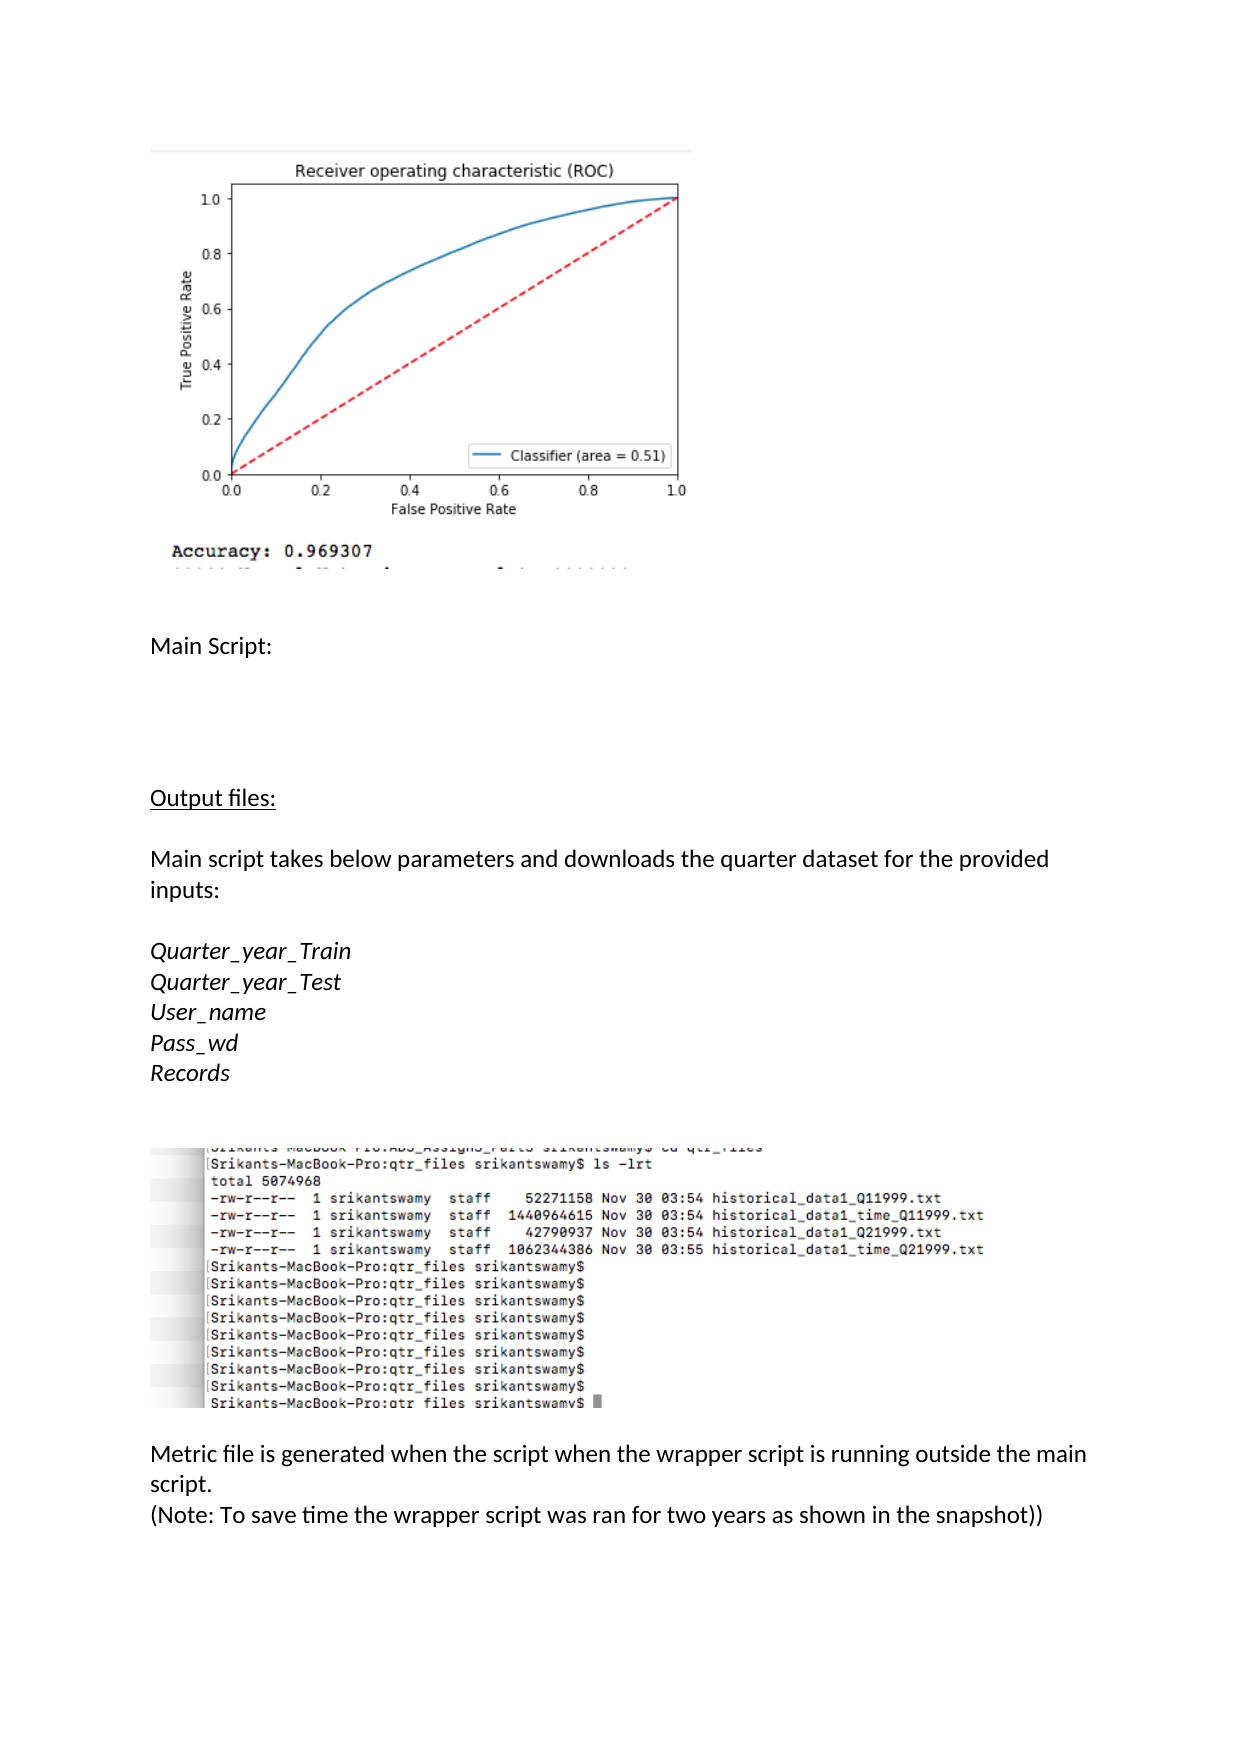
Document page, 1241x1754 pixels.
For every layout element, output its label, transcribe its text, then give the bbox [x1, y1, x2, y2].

text Records [150, 1057, 1090, 1088]
text Output files: [150, 783, 1090, 813]
text Main Script: [150, 630, 1090, 661]
text (Note: To save time the wrapper script was ran for two years as shown in the snapshot)) [150, 1499, 1090, 1529]
text Main script takes below parameters and downloads the quarter dataset for the provided inputs: [150, 844, 1090, 905]
text Metric file is generated when the script when the wrapper script is running outside the main script. [150, 1438, 1090, 1499]
text Pass_wd [150, 1027, 1090, 1057]
picture [150, 150, 692, 569]
picture [150, 1148, 1090, 1408]
text Quarter_year_Test [150, 966, 1090, 996]
text Quarter_year_Train [150, 935, 1090, 966]
text User_name [150, 996, 1090, 1027]
